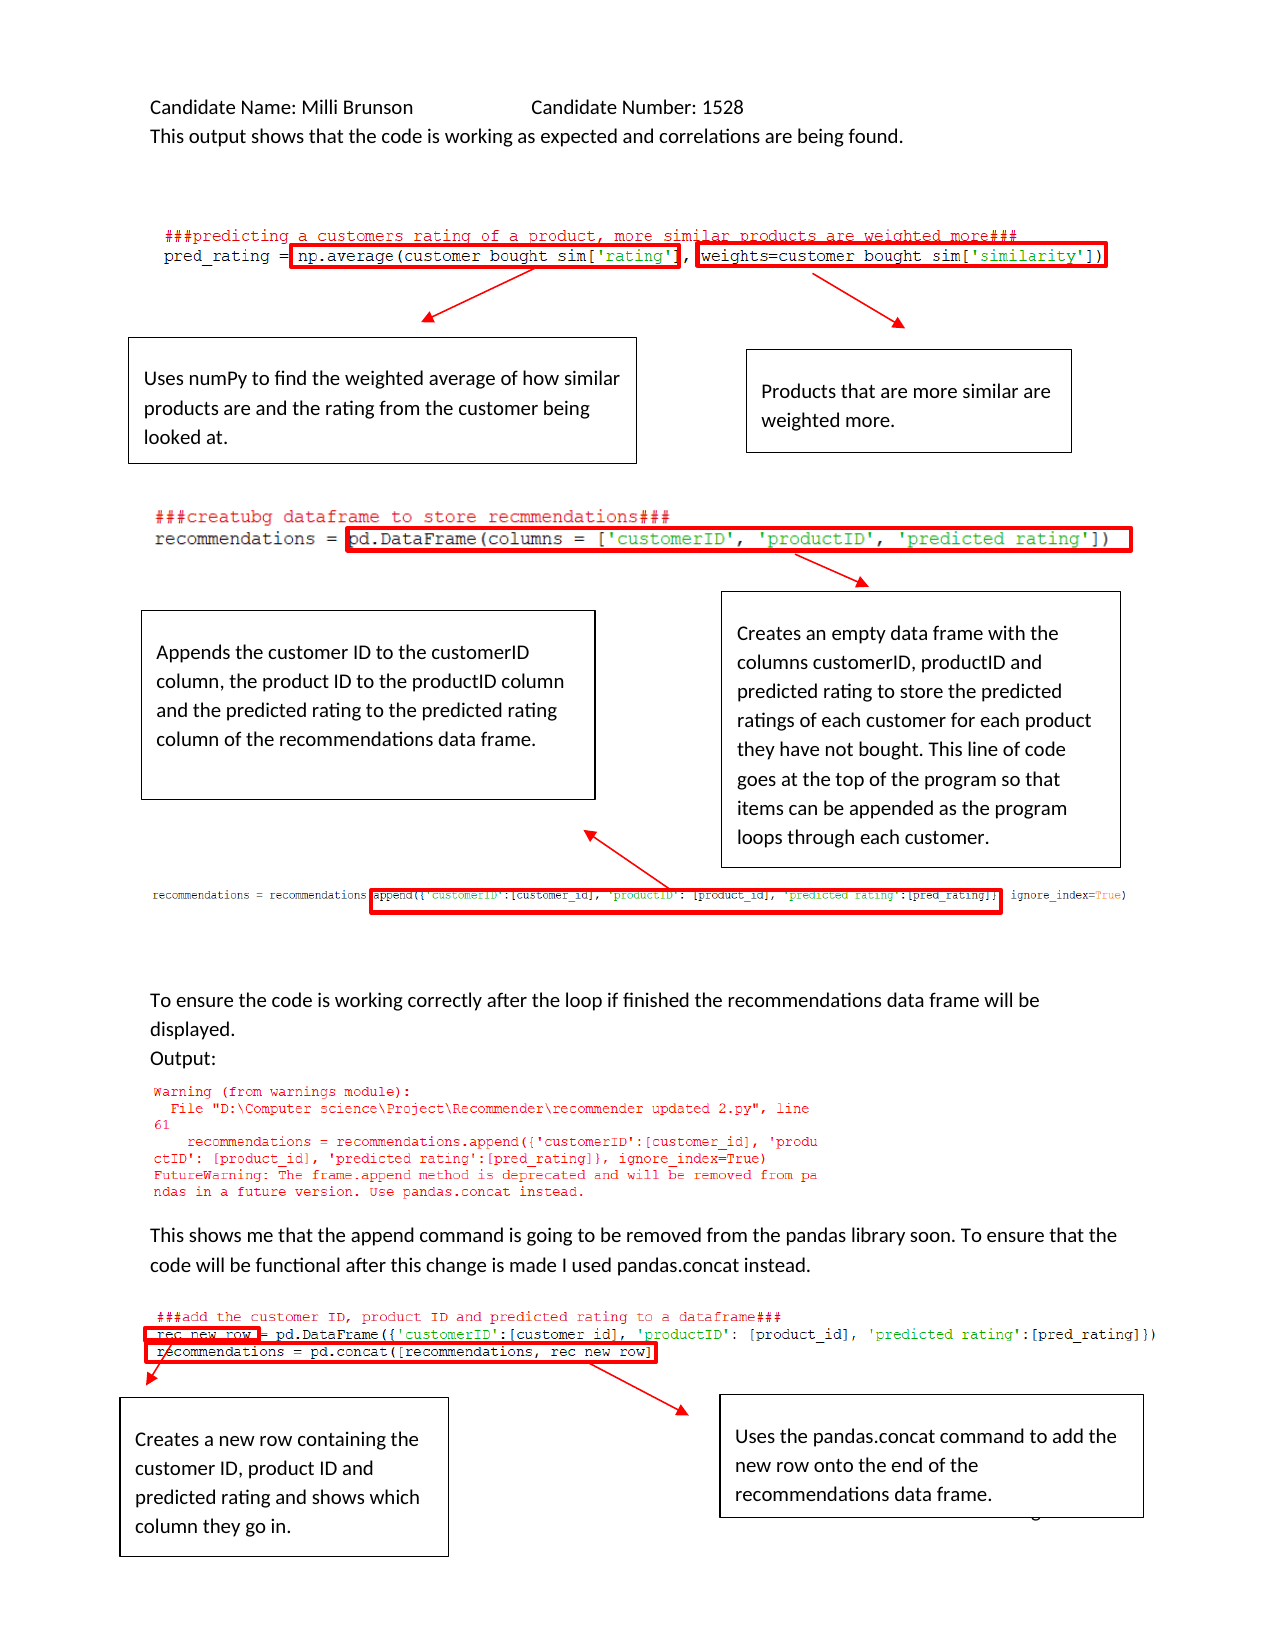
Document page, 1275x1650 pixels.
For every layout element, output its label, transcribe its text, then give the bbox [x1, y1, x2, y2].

picture [150, 887, 665, 904]
picture [670, 887, 1125, 904]
picture [150, 1330, 257, 1338]
picture [150, 1301, 1158, 1367]
picture [797, 553, 1125, 563]
text This shows me that the append command is going to be removed from the pandas library soon. To ensure that the code will be functional after this change is made I used pandas.concat instead. [150, 1223, 1125, 1277]
picture [150, 1345, 169, 1360]
picture [293, 247, 677, 265]
text This output shows that the code is working as expected and correlations are being found. [150, 123, 1125, 149]
picture [350, 530, 1125, 548]
picture [150, 498, 1125, 563]
picture [164, 1345, 654, 1360]
picture [150, 1074, 820, 1199]
picture [373, 892, 999, 904]
picture [150, 223, 1125, 274]
